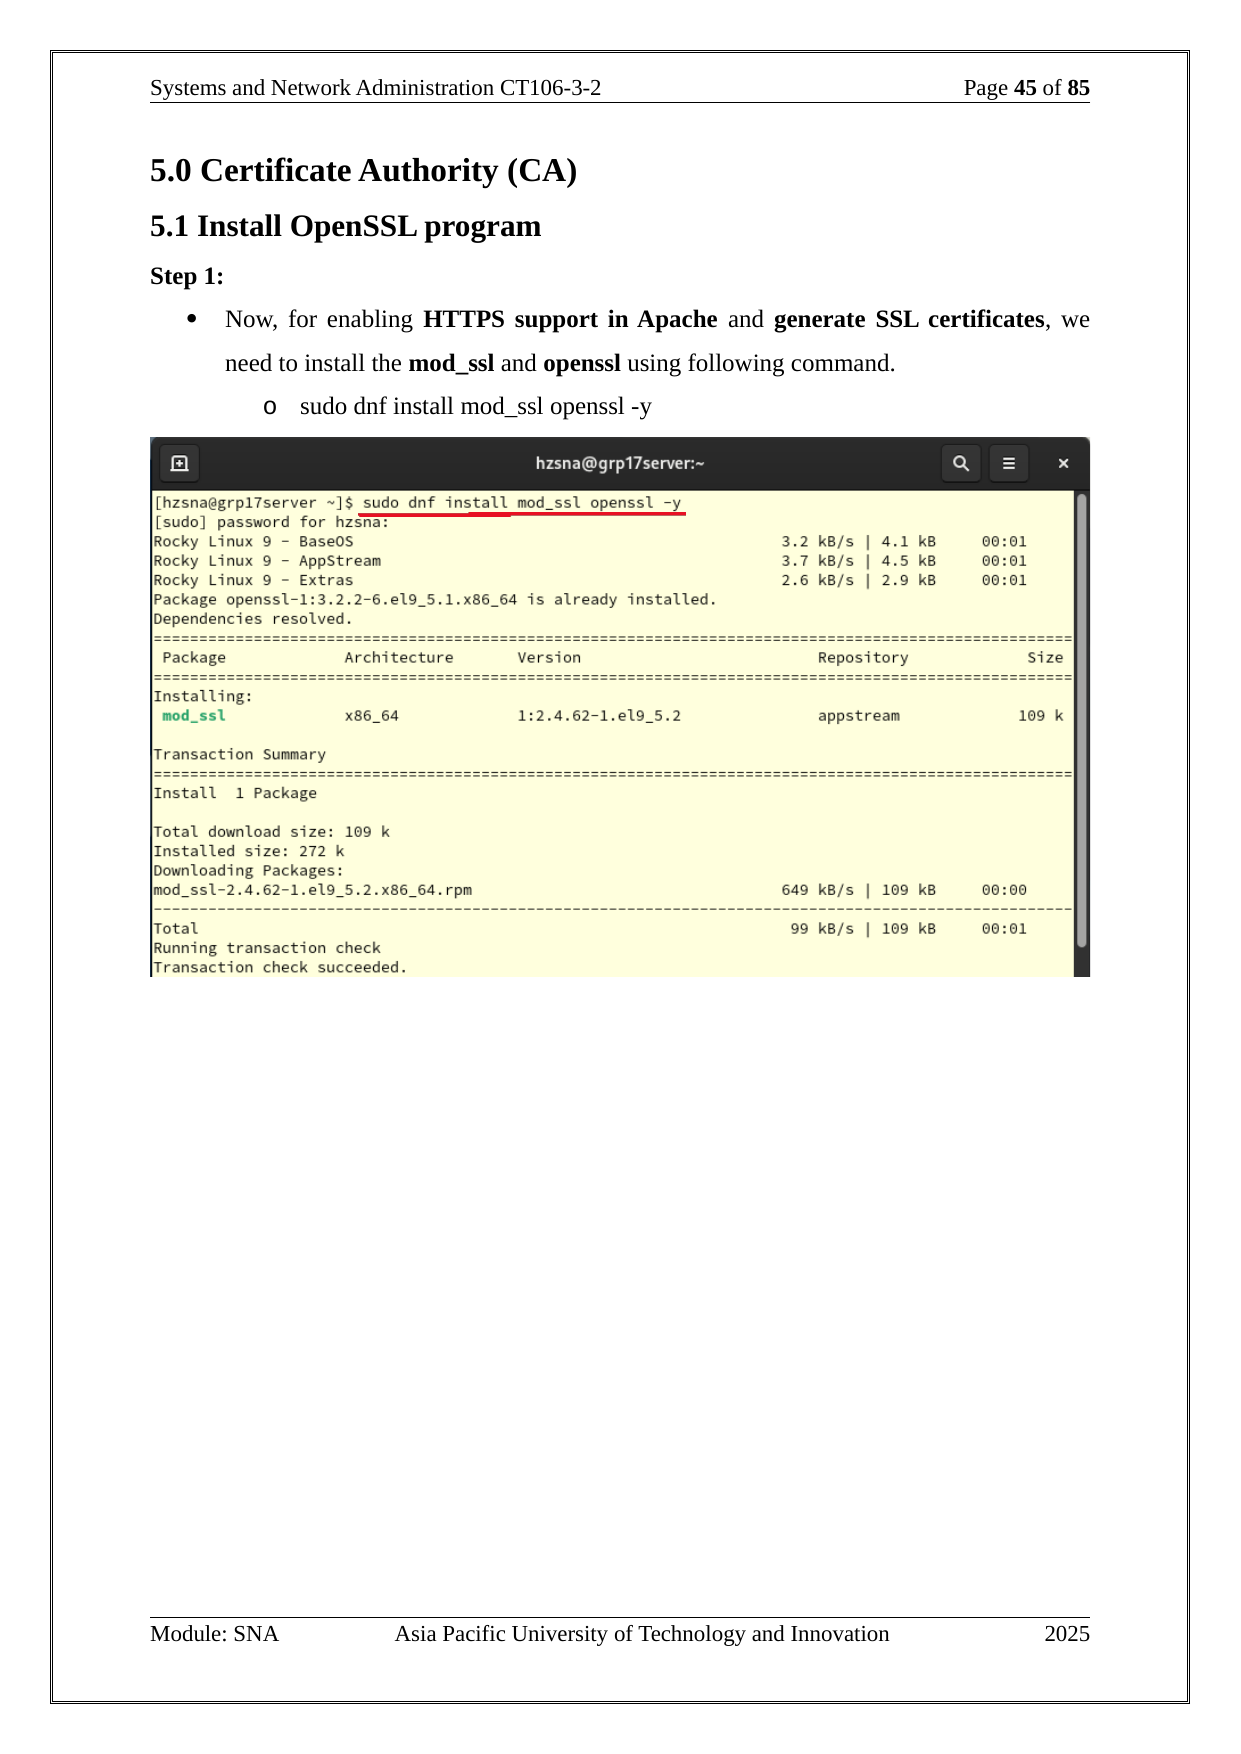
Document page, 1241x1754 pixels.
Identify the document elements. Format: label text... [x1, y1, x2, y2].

list sudo dnf install mod_ssl openssl -y [262, 391, 1090, 422]
list Now, for enabling HTTPS support in Apache and generate SSL certificates, we need to install the mod_ssl and openssl using following command. [187, 304, 1090, 376]
subtitle 5.0 Certificate Authority (CA) [150, 150, 1090, 188]
text Step 1: [150, 261, 1090, 290]
subtitle 5.1 Install OpenSSL program [150, 207, 1090, 243]
picture [150, 437, 1091, 977]
